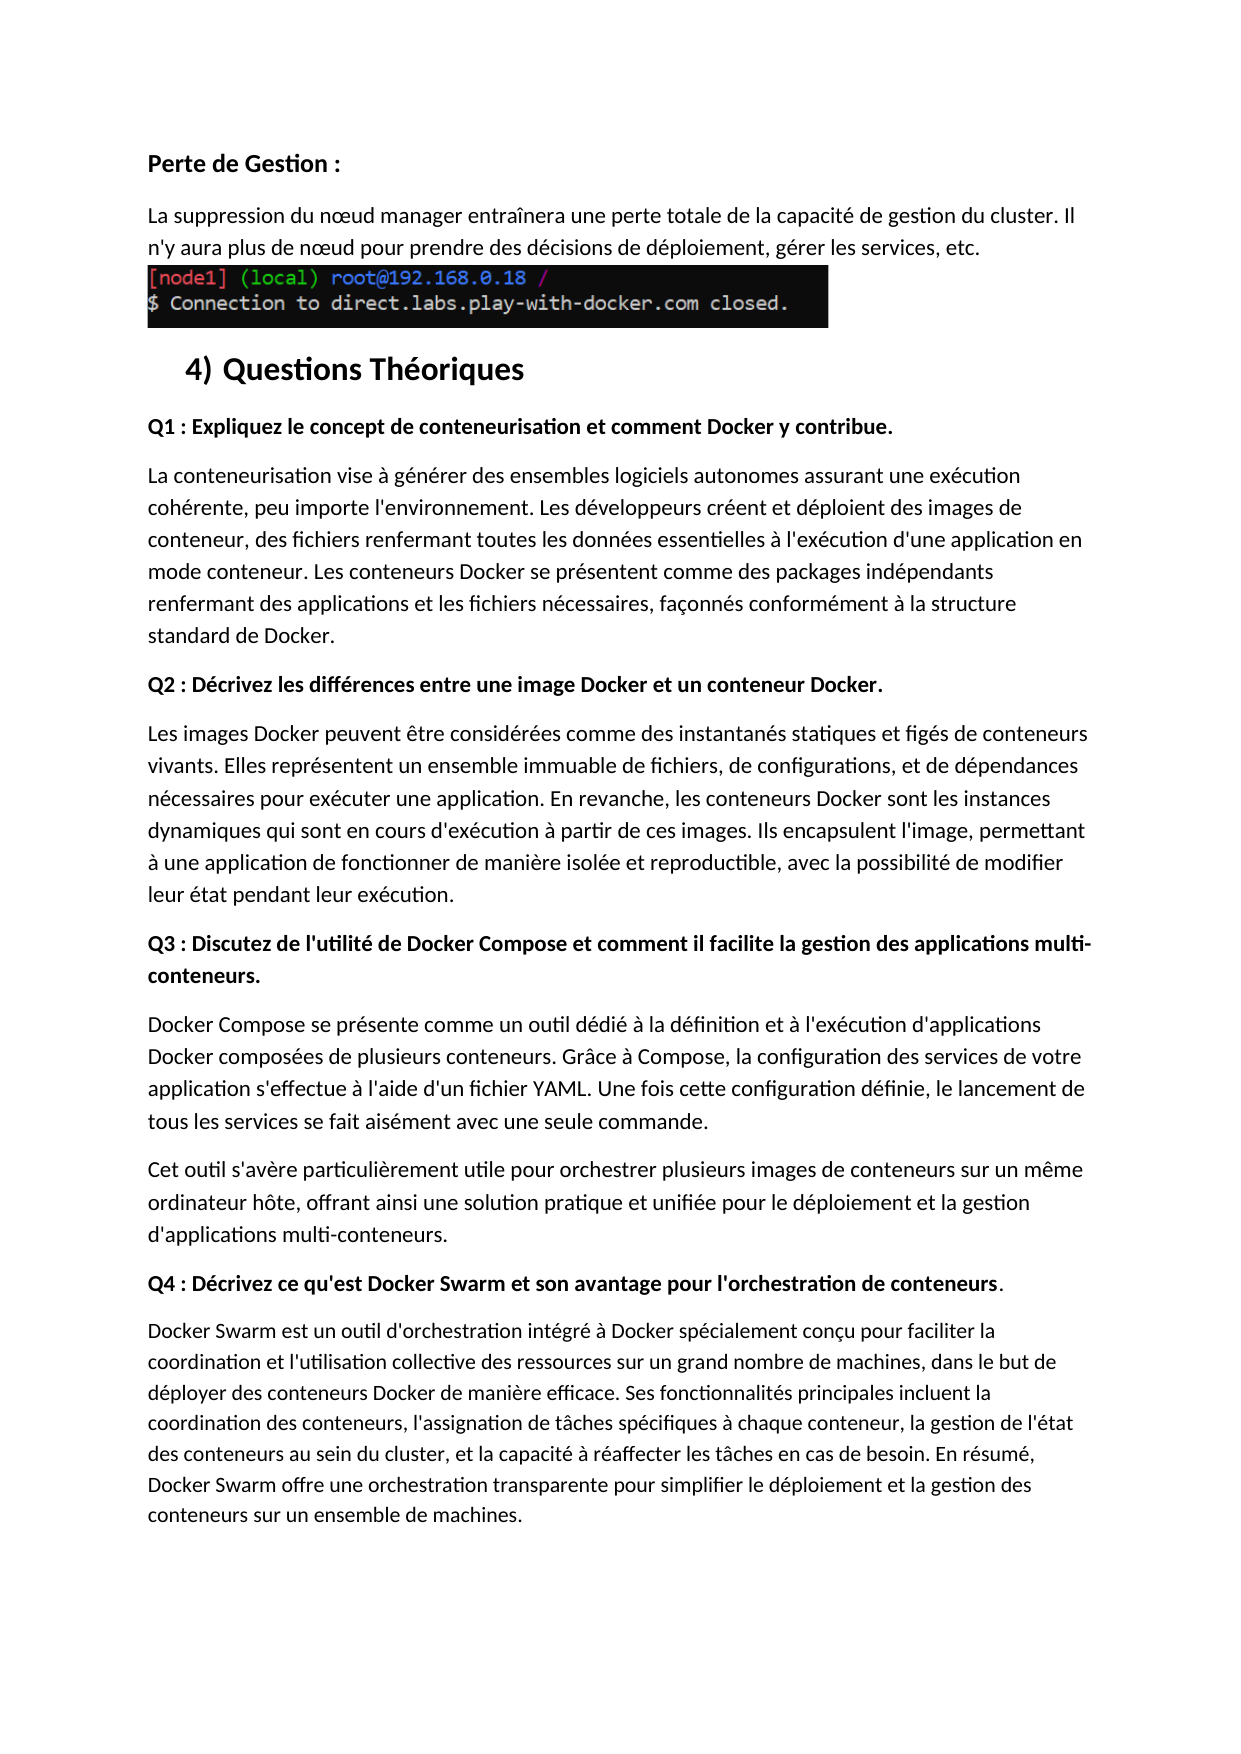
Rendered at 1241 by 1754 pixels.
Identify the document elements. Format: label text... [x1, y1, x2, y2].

text Docker Swarm est un outil d'orchestration intégré à Docker spécialement conçu pour faciliter la coordination et l'utilisation collective des ressources sur un grand nombre de machines, dans le but de déployer des conteneurs Docker de manière efficace. Ses fonctionnalités principales incluent la coordination des conteneurs, l'assignation de tâches spécifiques à chaque conteneur, la gestion de l'état des conteneurs au sein du cluster, et la capacité à réaffecter les tâches en cas de besoin. En résumé, Docker Swarm offre une orchestration transparente pour simplifier le déploiement et la gestion des conteneurs sur un ensemble de machines. [148, 1318, 1093, 1528]
text Perte de Gestion : [148, 148, 1093, 179]
text Q2 : Décrivez les différences entre une image Docker et un conteneur Docker. [148, 671, 1093, 698]
text La conteneurisation vise à générer des ensembles logiciels autonomes assurant une exécution cohérente, peu importe l'environnement. Les développeurs créent et déploient des images de conteneur, des fichiers renfermant toutes les données essentielles à l'exécution d'une application en mode conteneur. Les conteneurs Docker se présentent comme des packages indépendants renfermant des applications et les fichiers nécessaires, façonnés conformément à la structure standard de Docker. [148, 461, 1093, 650]
text Q1 : Expliquez le concept de conteneurisation et comment Docker y contribue. [148, 412, 1093, 440]
list Questions Théoriques [185, 348, 1093, 389]
text Cet outil s'avère particulièrement utile pour orchestrer plusieurs images de conteneurs sur un même ordinateur hôte, offrant ainsi une solution pratique et unifiée pour le déploiement et la gestion d'applications multi-conteneurs. [148, 1156, 1093, 1248]
text Les images Docker peuvent être considérées comme des instantanés statiques et figés de conteneurs vivants. Elles représentent un ensemble immuable de fichiers, de configurations, et de dépendances nécessaires pour exécuter une application. En revanche, les conteneurs Docker sont les instances dynamiques qui sont en cours d'exécution à partir de ces images. Ils encapsulent l'image, permettant à une application de fonctionner de manière isolée et reproductible, avec la possibilité de modifier leur état pendant leur exécution. [148, 719, 1093, 908]
picture [147, 265, 829, 328]
text Q4 : Décrivez ce qu'est Docker Swarm et son avantage pour l'orchestration de conteneurs. [148, 1269, 1093, 1297]
text Docker Compose se présente comme un outil dédié à la définition et à l'exécution d'applications Docker composées de plusieurs conteneurs. Grâce à Compose, la configuration des services de votre application s'effectue à l'aide d'un fichier YAML. Une fois cette configuration définie, le lancement de tous les services se fait aisément avec une seule commande. [148, 1010, 1093, 1135]
text Q3 : Discutez de l'utilité de Docker Compose et comment il facilite la gestion des applications multi-conteneurs. [148, 929, 1093, 989]
